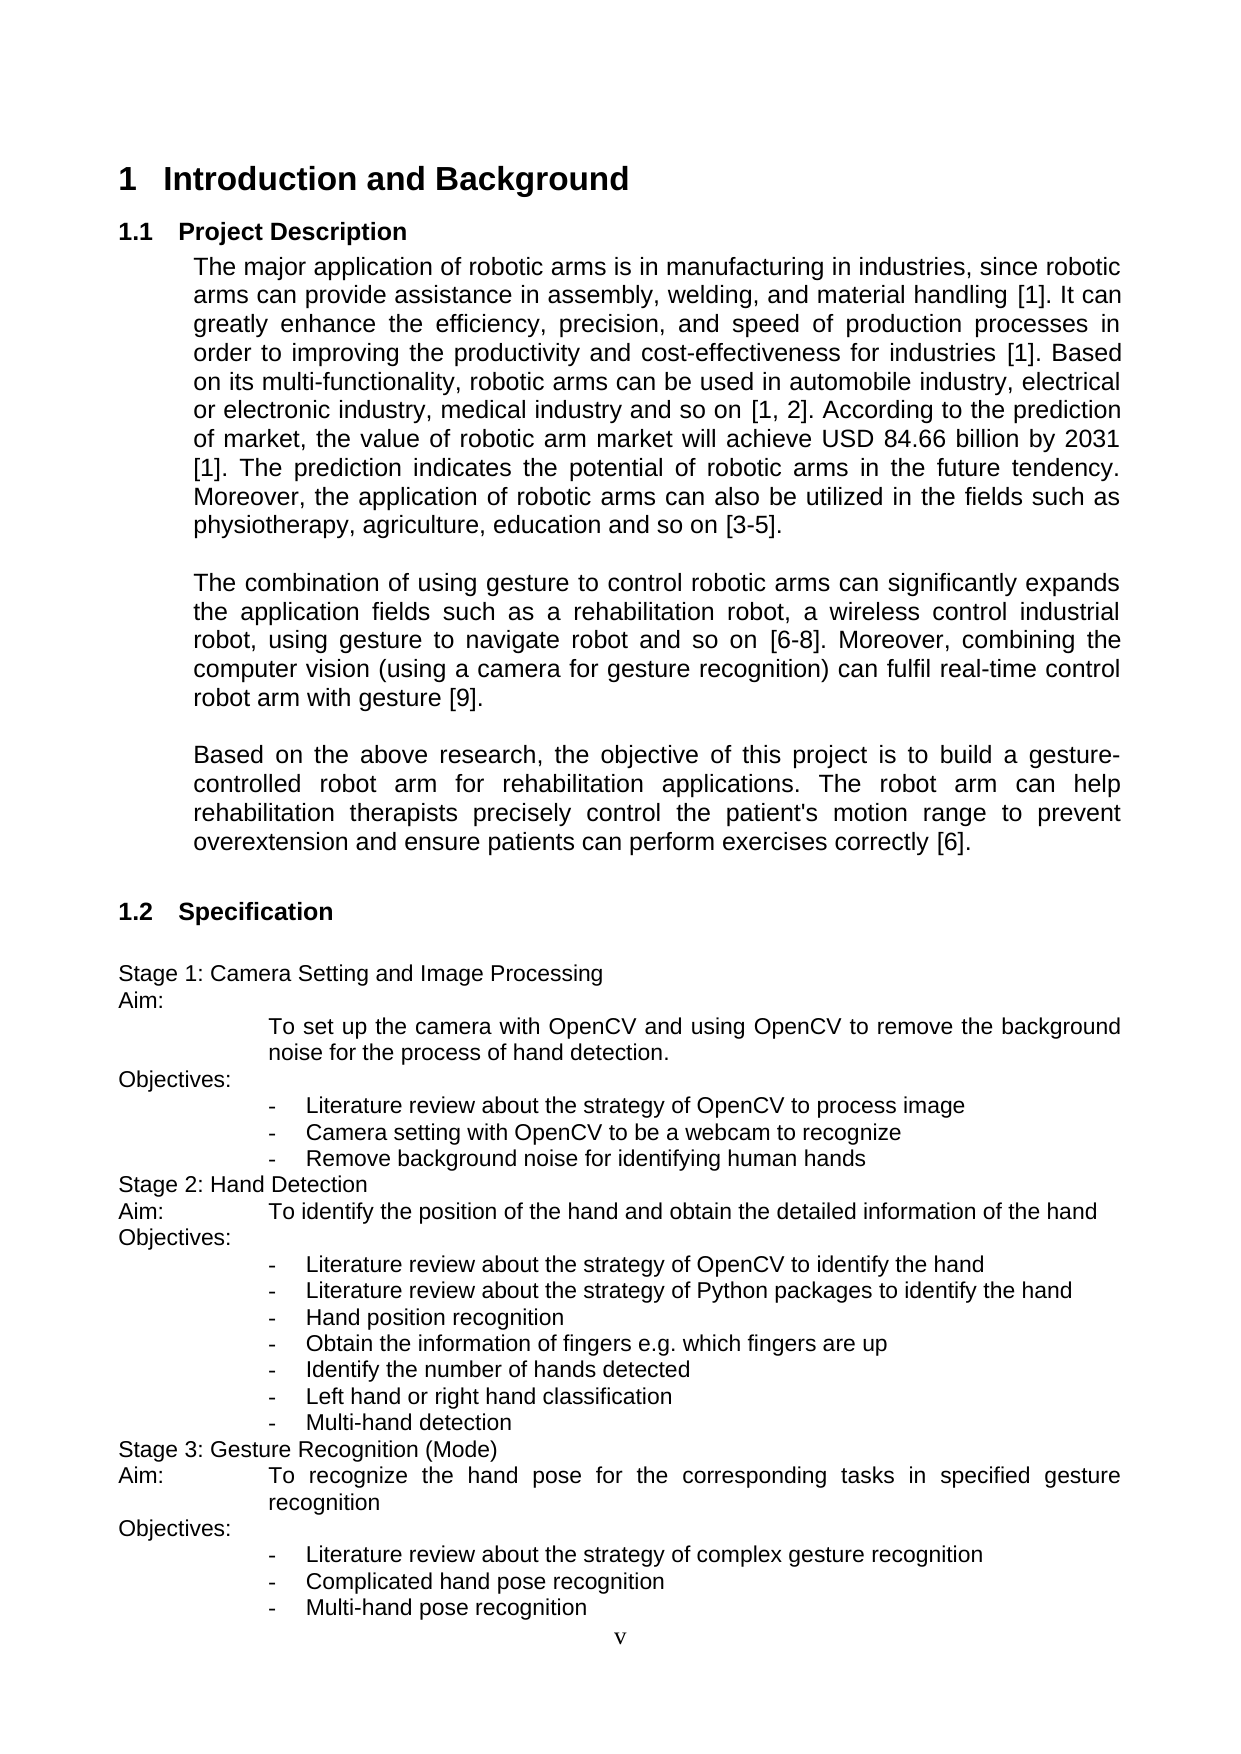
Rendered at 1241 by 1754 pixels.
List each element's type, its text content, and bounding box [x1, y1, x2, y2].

list Camera setting with OpenCV to be a webcam to recognize [268, 1118, 1122, 1145]
list Literature review about the strategy of Python packages to identify the hand [268, 1277, 1122, 1303]
text Aim: [118, 987, 1122, 1013]
list Multi-hand detection [268, 1409, 1122, 1436]
subtitle Specification [118, 897, 1122, 925]
text Stage 2: Hand Detection [118, 1171, 1122, 1198]
list Complicated hand pose recognition [268, 1568, 1122, 1594]
text Objectives: [118, 1515, 1122, 1541]
list Hand position recognition [268, 1303, 1122, 1330]
list Literature review about the strategy of OpenCV to process image [268, 1092, 1122, 1118]
text Aim: To recognize the hand pose for the corresponding tasks in specified gesture recognition [118, 1462, 1122, 1515]
text Aim: To identify the position of the hand and obtain the detailed information of the hand [118, 1198, 1122, 1224]
list Based on the above research, the objective of this project is to build a gesture-controlled robot arm for rehabilitation applications. The robot arm can help rehabilitation therapists precisely control the patient's motion range to prevent overextension and ensure patients can perform exercises correctly [6]. [193, 740, 1122, 855]
list The major application of robotic arms is in manufacturing in industries, since robotic arms can provide assistance in assembly, welding, and material handling [1]. It can greatly enhance the efficiency, precision, and speed of production processes in order to improving the productivity and cost-effectiveness for industries [1]. Based on its multi-functionality, robotic arms can be used in automobile industry, electrical or electronic industry, medical industry and so on [1, 2]. According to the prediction of market, the value of robotic arm market will achieve USD 84.66 billion by 2031 [1]. The prediction indicates the potential of robotic arms in the future tendency. Moreover, the application of robotic arms can also be utilized in the fields such as physiotherapy, agriculture, education and so on [3-5]. [193, 252, 1122, 539]
text Stage 1: Camera Setting and Image Processing [118, 960, 1122, 987]
list Obtain the information of fingers e.g. which fingers are up [268, 1330, 1122, 1356]
list Remove background noise for identifying human hands [268, 1145, 1122, 1171]
subtitle Introduction and Background [118, 159, 1122, 198]
text Objectives: [118, 1224, 1122, 1251]
text Stage 3: Gesture Recognition (Mode) [118, 1436, 1122, 1462]
subtitle Project Description [118, 217, 1122, 245]
text To set up the camera with OpenCV and using OpenCV to remove the background noise for the process of hand detection. [268, 1013, 1122, 1066]
list Multi-hand pose recognition [268, 1594, 1122, 1621]
list Literature review about the strategy of complex gesture recognition [268, 1541, 1122, 1568]
list The combination of using gesture to control robotic arms can significantly expands the application fields such as a rehabilitation robot, a wireless control industrial robot, using gesture to navigate robot and so on [6-8]. Moreover, combining the computer vision (using a camera for gesture recognition) can fulfil real-time control robot arm with gesture [9]. [193, 568, 1122, 712]
list Literature review about the strategy of OpenCV to identify the hand [268, 1251, 1122, 1277]
list Left hand or right hand classification [268, 1383, 1122, 1409]
list Identify the number of hands detected [268, 1356, 1122, 1383]
text Objectives: [118, 1066, 1122, 1092]
